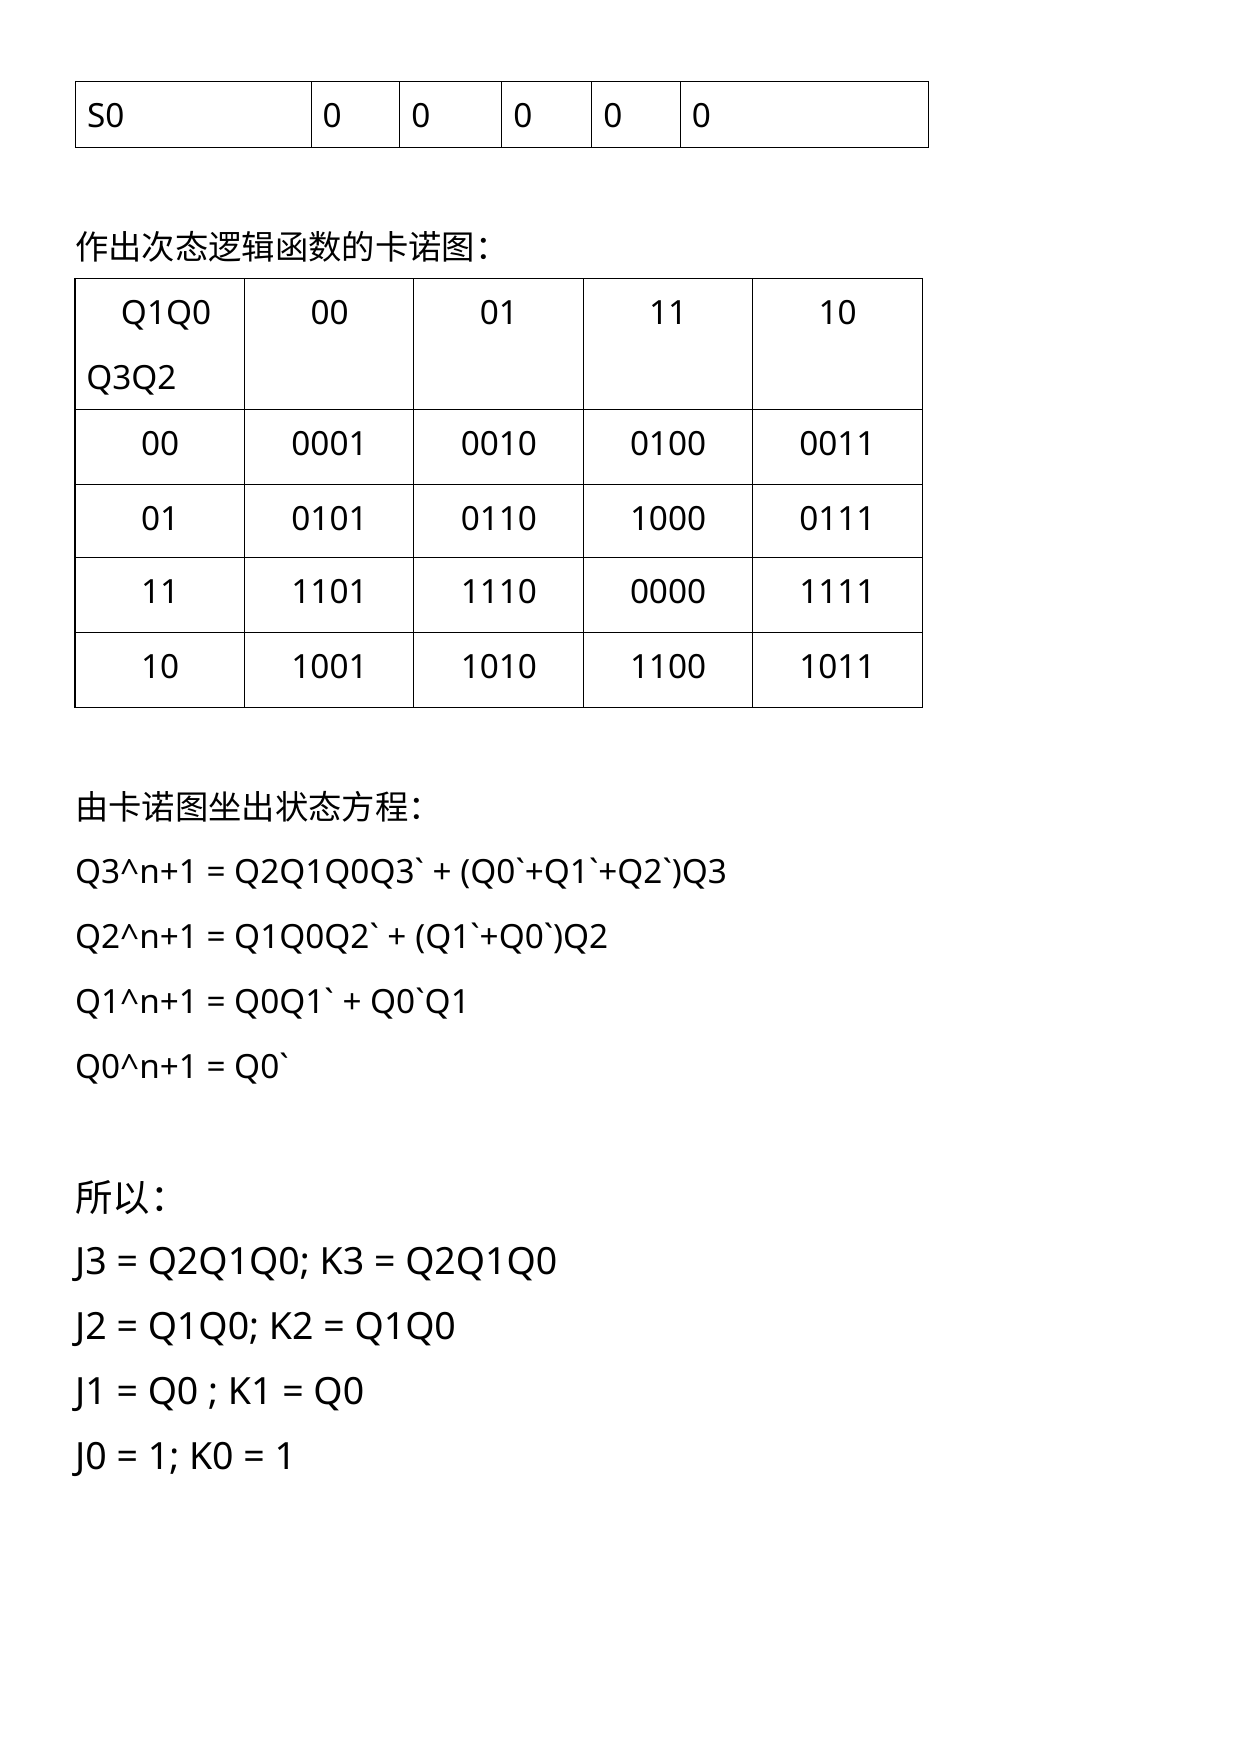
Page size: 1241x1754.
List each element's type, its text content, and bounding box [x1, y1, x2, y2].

table_cell 0 [592, 82, 680, 147]
table_header 00 [245, 279, 413, 409]
table_cell 0 [312, 82, 399, 147]
table_cell 10 [76, 633, 244, 707]
table_cell 1001 [245, 633, 413, 707]
table_cell 1000 [584, 485, 752, 557]
table_header 10 [753, 279, 922, 409]
text Q2^n+1 = Q1Q0Q2` + (Q1`+Q0`)Q2 [75, 903, 1165, 968]
table_cell 00 [76, 410, 244, 484]
table_cell 0 [681, 82, 928, 147]
table_cell 1101 [245, 558, 413, 632]
table_cell 1011 [753, 633, 922, 707]
table_cell 0 [502, 82, 591, 147]
table_cell 11 [76, 558, 244, 632]
text 由卡诺图坐出状态方程： [75, 773, 1165, 838]
table_cell 1010 [414, 633, 583, 707]
text Q0^n+1 = Q0` [75, 1033, 1165, 1098]
text Q3^n+1 = Q2Q1Q0Q3` + (Q0`+Q1`+Q2`)Q3 [75, 838, 1165, 903]
table_cell 0110 [414, 485, 583, 557]
table_cell 0100 [584, 410, 752, 484]
table_cell 0001 [245, 410, 413, 484]
text J0 = 1; K0 = 1 [75, 1423, 1165, 1488]
table_cell 1110 [414, 558, 583, 632]
text J2 = Q1Q0; K2 = Q1Q0 [75, 1293, 1165, 1358]
table_header Q1Q0 Q3Q2 [76, 279, 244, 409]
table_cell 01 [76, 485, 244, 557]
text 所以： [75, 1163, 1165, 1228]
table_header 01 [414, 279, 583, 409]
table_cell 0101 [245, 485, 413, 557]
text 作出次态逻辑函数的卡诺图： [75, 213, 1165, 278]
table_cell 0010 [414, 410, 583, 484]
table_cell 0111 [753, 485, 922, 557]
table_cell 0011 [753, 410, 922, 484]
text J1 = Q0 ; K1 = Q0 [75, 1358, 1165, 1423]
text J3 = Q2Q1Q0; K3 = Q2Q1Q0 [75, 1228, 1165, 1293]
table_header 11 [584, 279, 752, 409]
table_cell 0 [400, 82, 501, 147]
text Q1^n+1 = Q0Q1` + Q0`Q1 [75, 968, 1165, 1033]
table_cell 1111 [753, 558, 922, 632]
table_cell S0 [76, 82, 311, 147]
table_cell 0000 [584, 558, 752, 632]
table_cell 1100 [584, 633, 752, 707]
